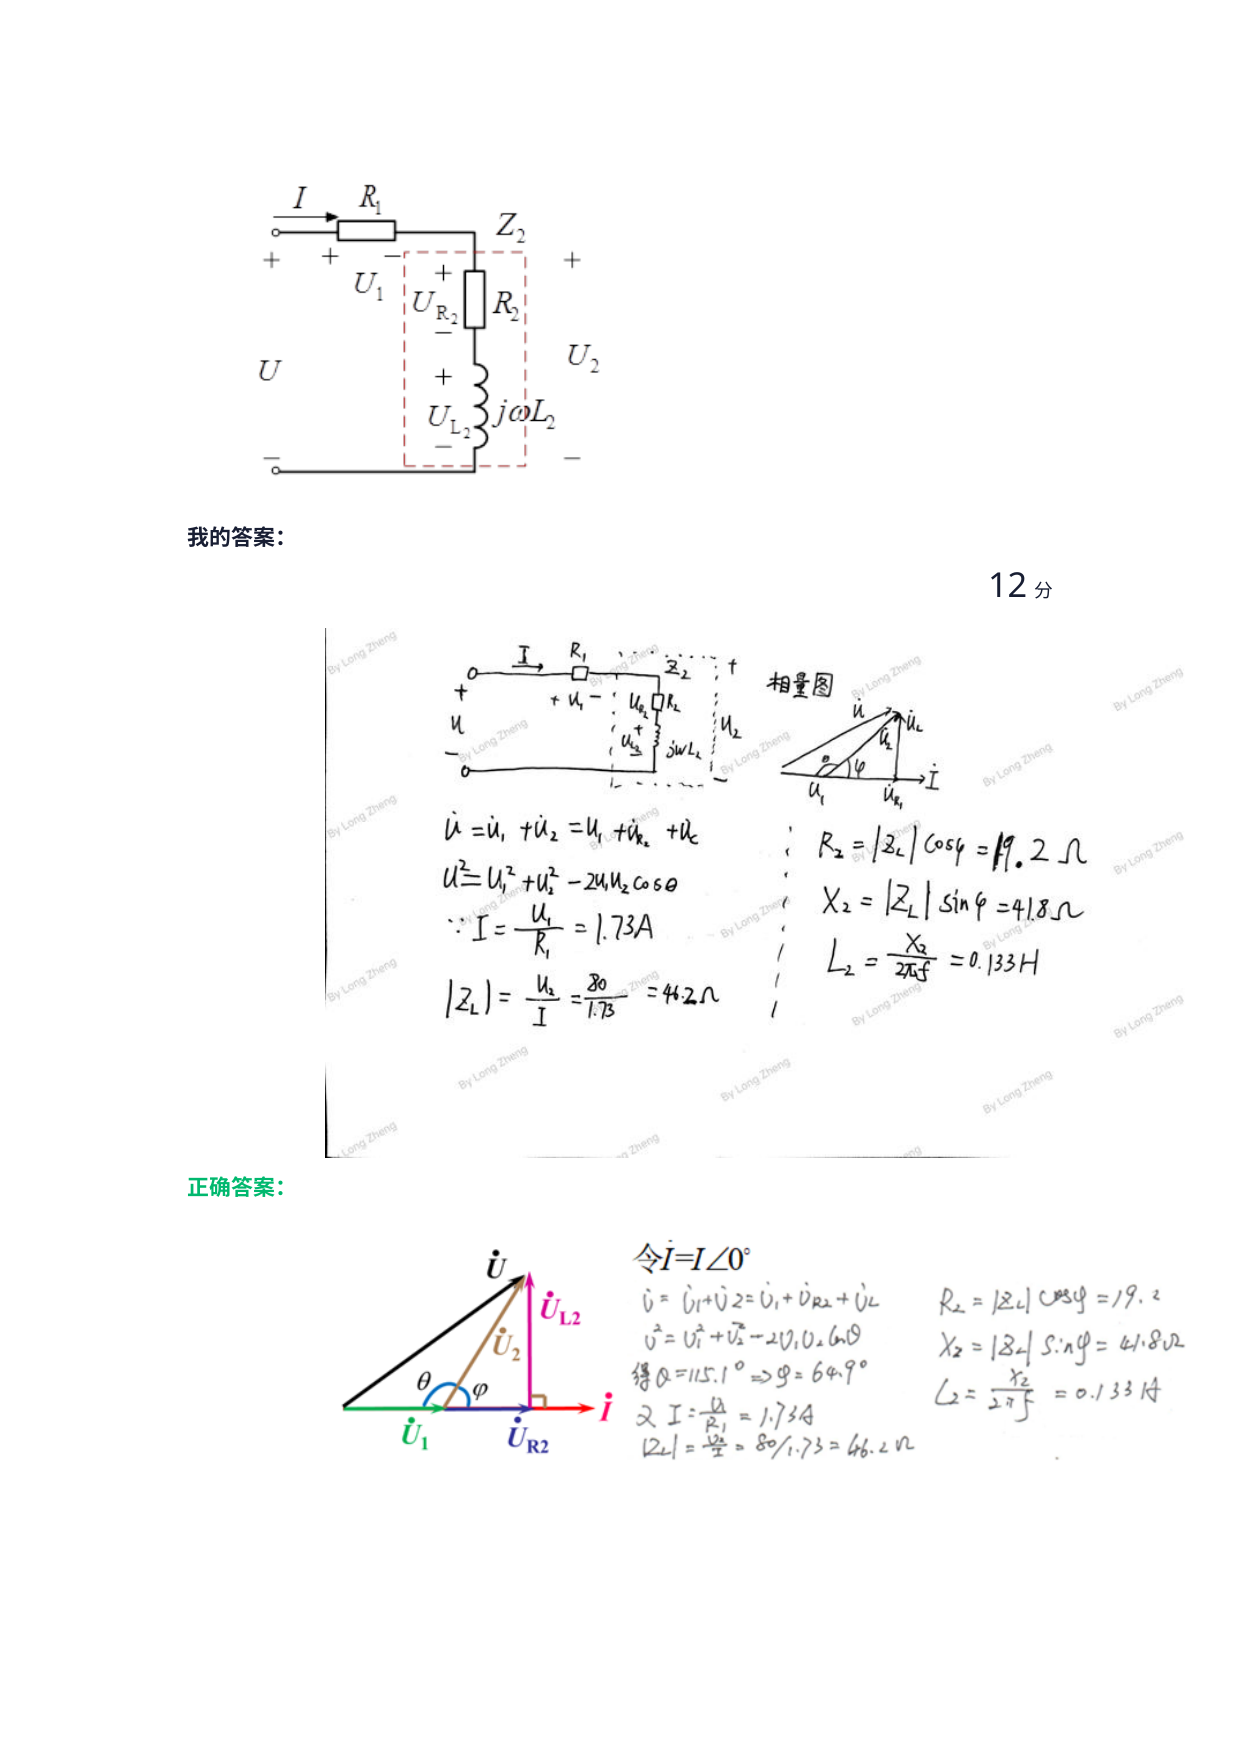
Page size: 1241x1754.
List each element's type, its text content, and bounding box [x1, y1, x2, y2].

text 12分 [187, 552, 1053, 617]
picture [250, 168, 614, 481]
text 我的答案： [187, 519, 1053, 552]
picture [325, 1234, 1191, 1479]
text 正确答案： [187, 1169, 1053, 1202]
picture [325, 628, 1191, 1158]
